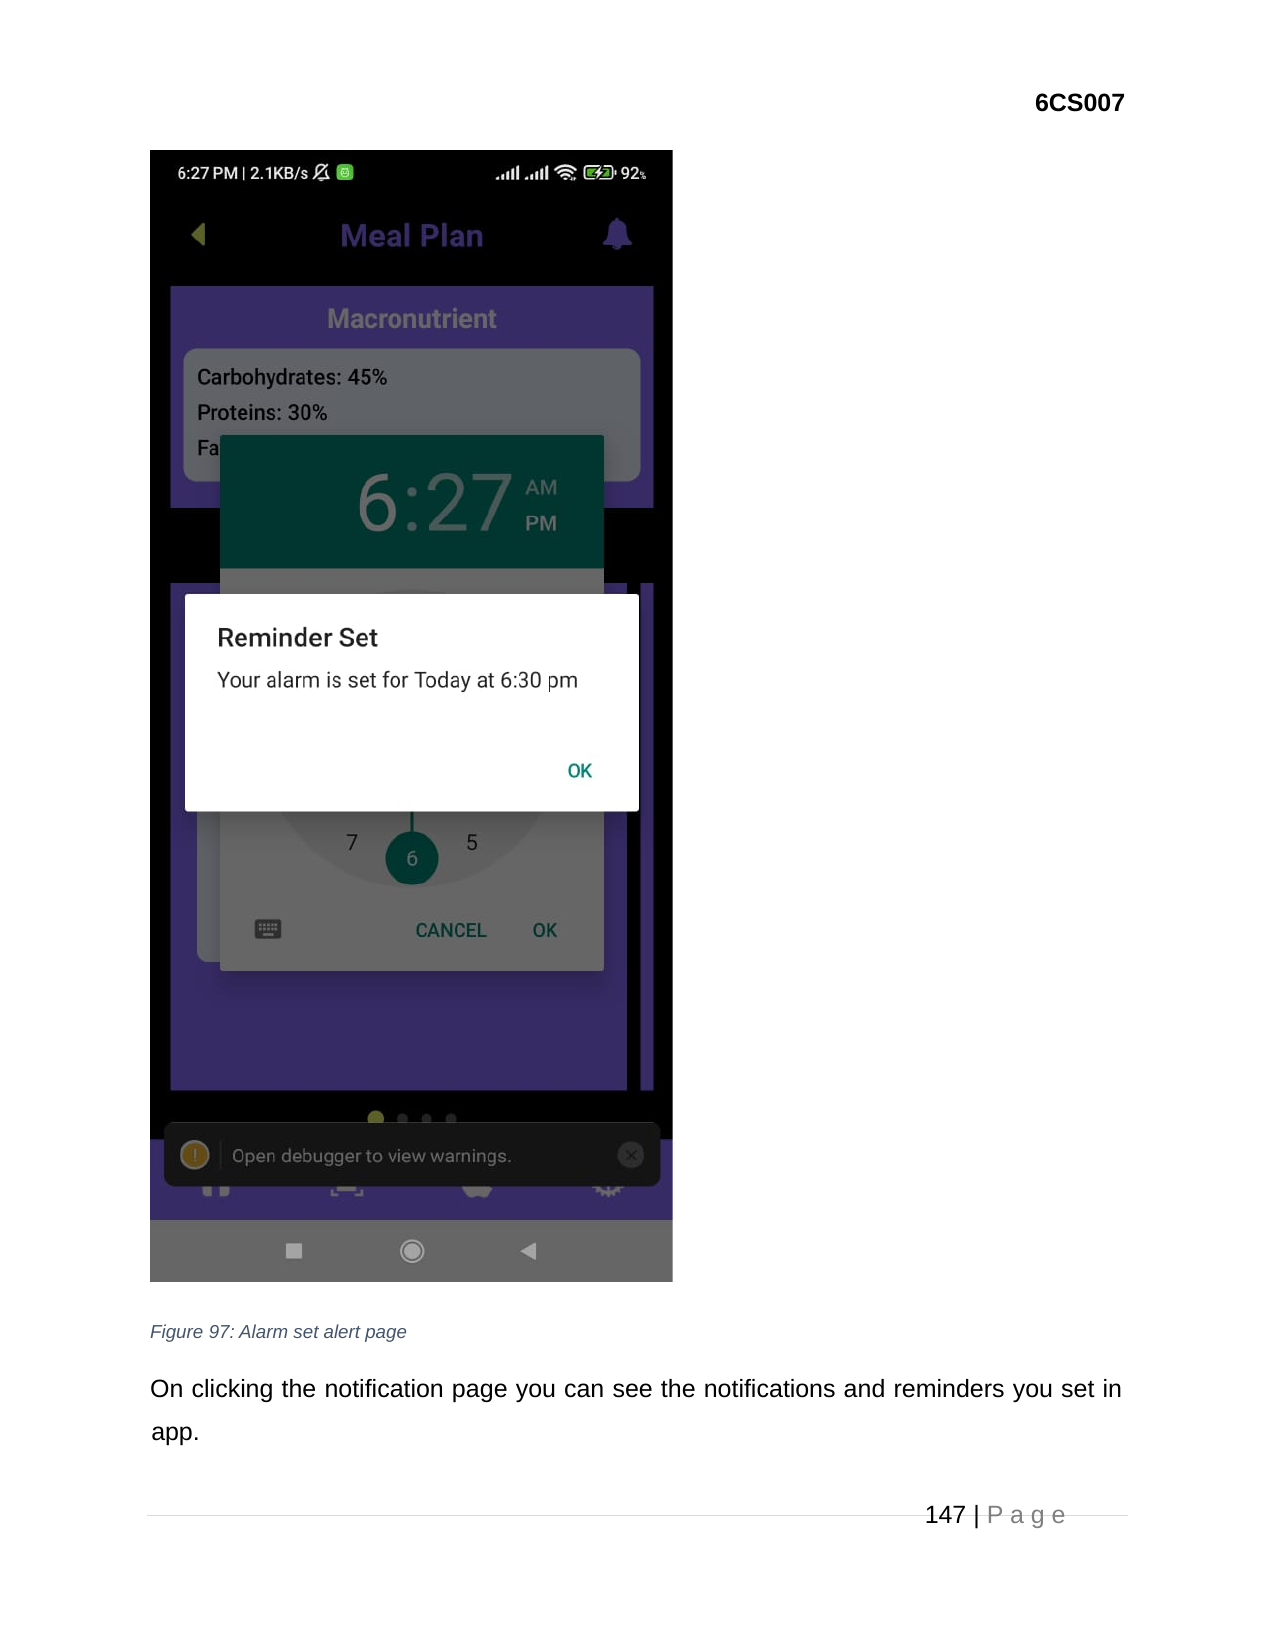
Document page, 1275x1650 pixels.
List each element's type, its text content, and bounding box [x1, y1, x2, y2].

picture [150, 150, 673, 1282]
text Figure 97: Alarm set alert page [150, 1321, 1125, 1342]
text On clicking the notification page you can see the notifications and reminders you set in app. [150, 1374, 1125, 1446]
